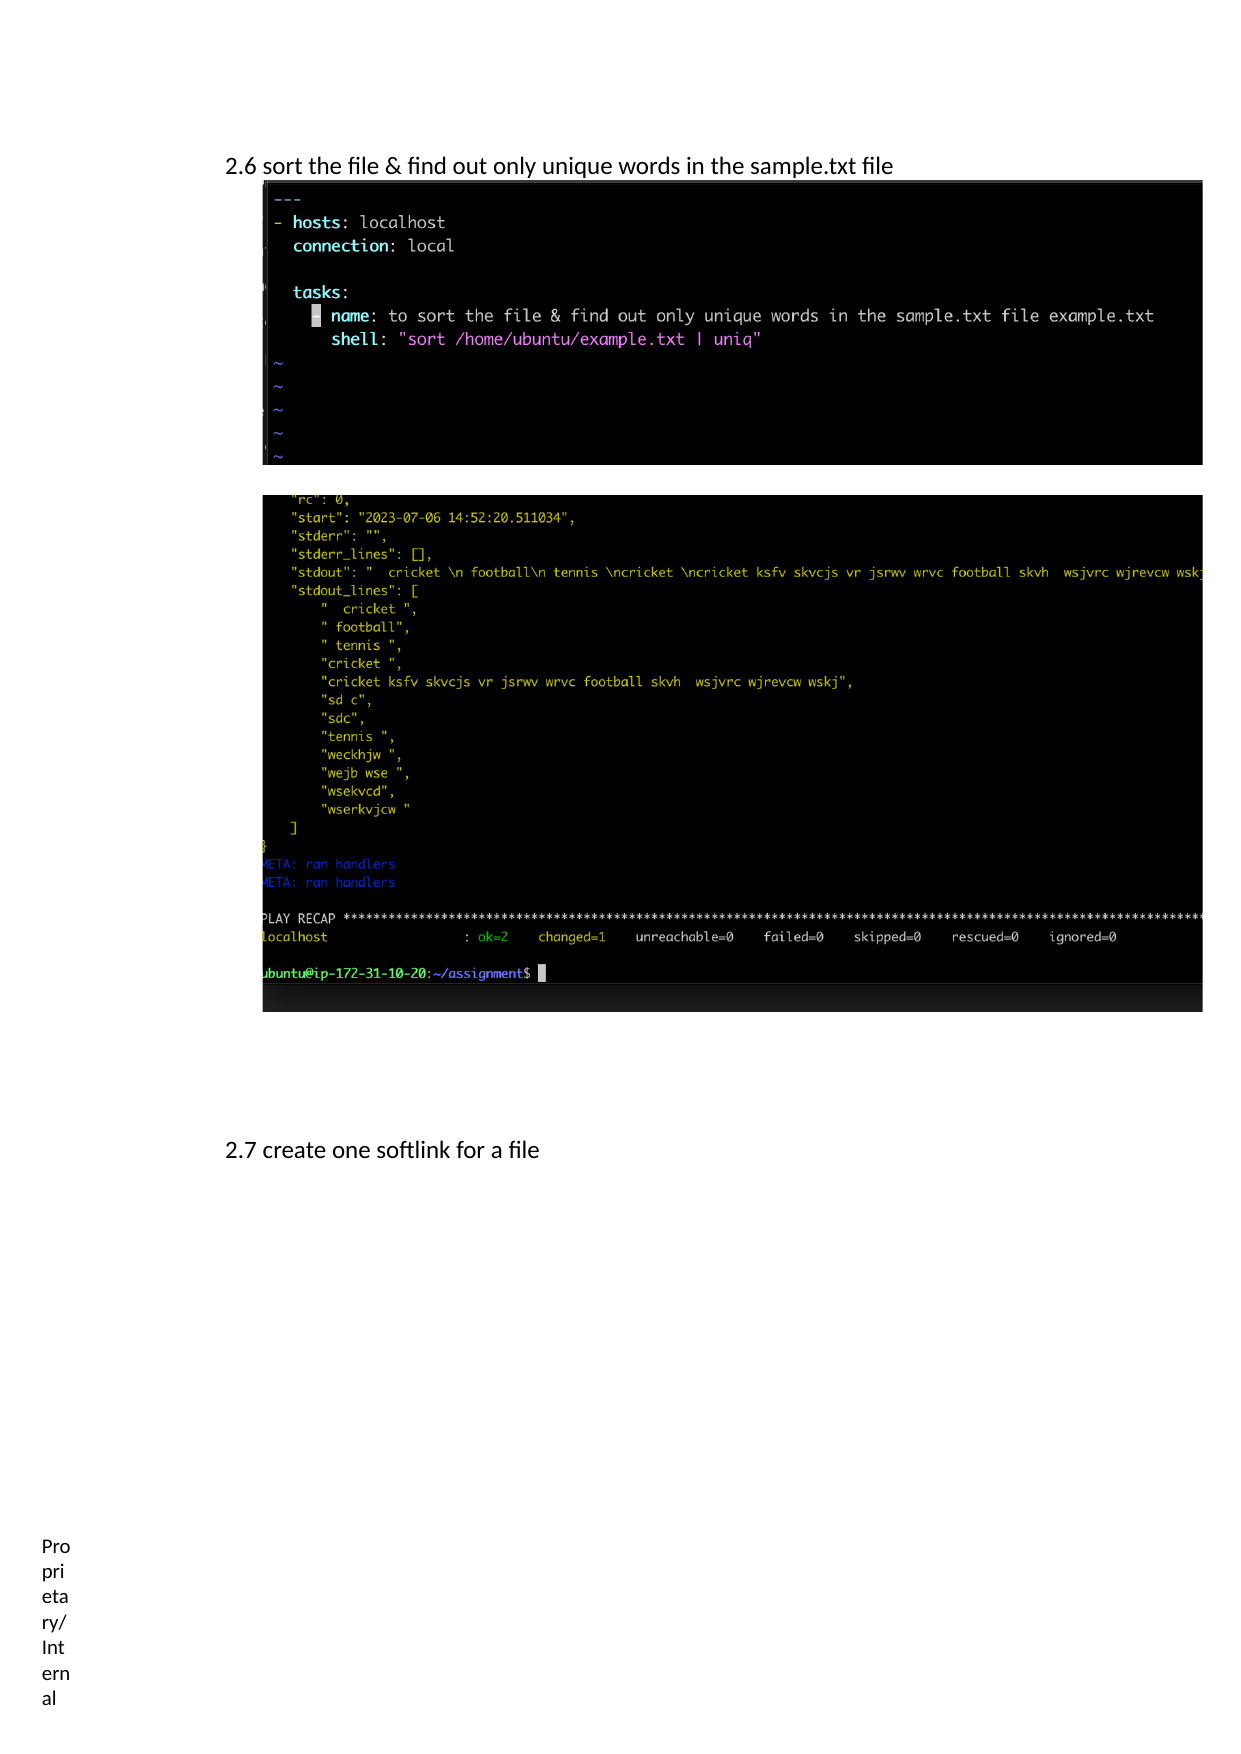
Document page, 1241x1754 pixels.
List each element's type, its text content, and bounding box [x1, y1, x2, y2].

picture [262, 180, 1203, 465]
list create one softlink for a file [225, 1134, 1090, 1165]
picture [262, 495, 1203, 1012]
list sort the file & find out only unique words in the sample.txt file [225, 150, 1090, 181]
